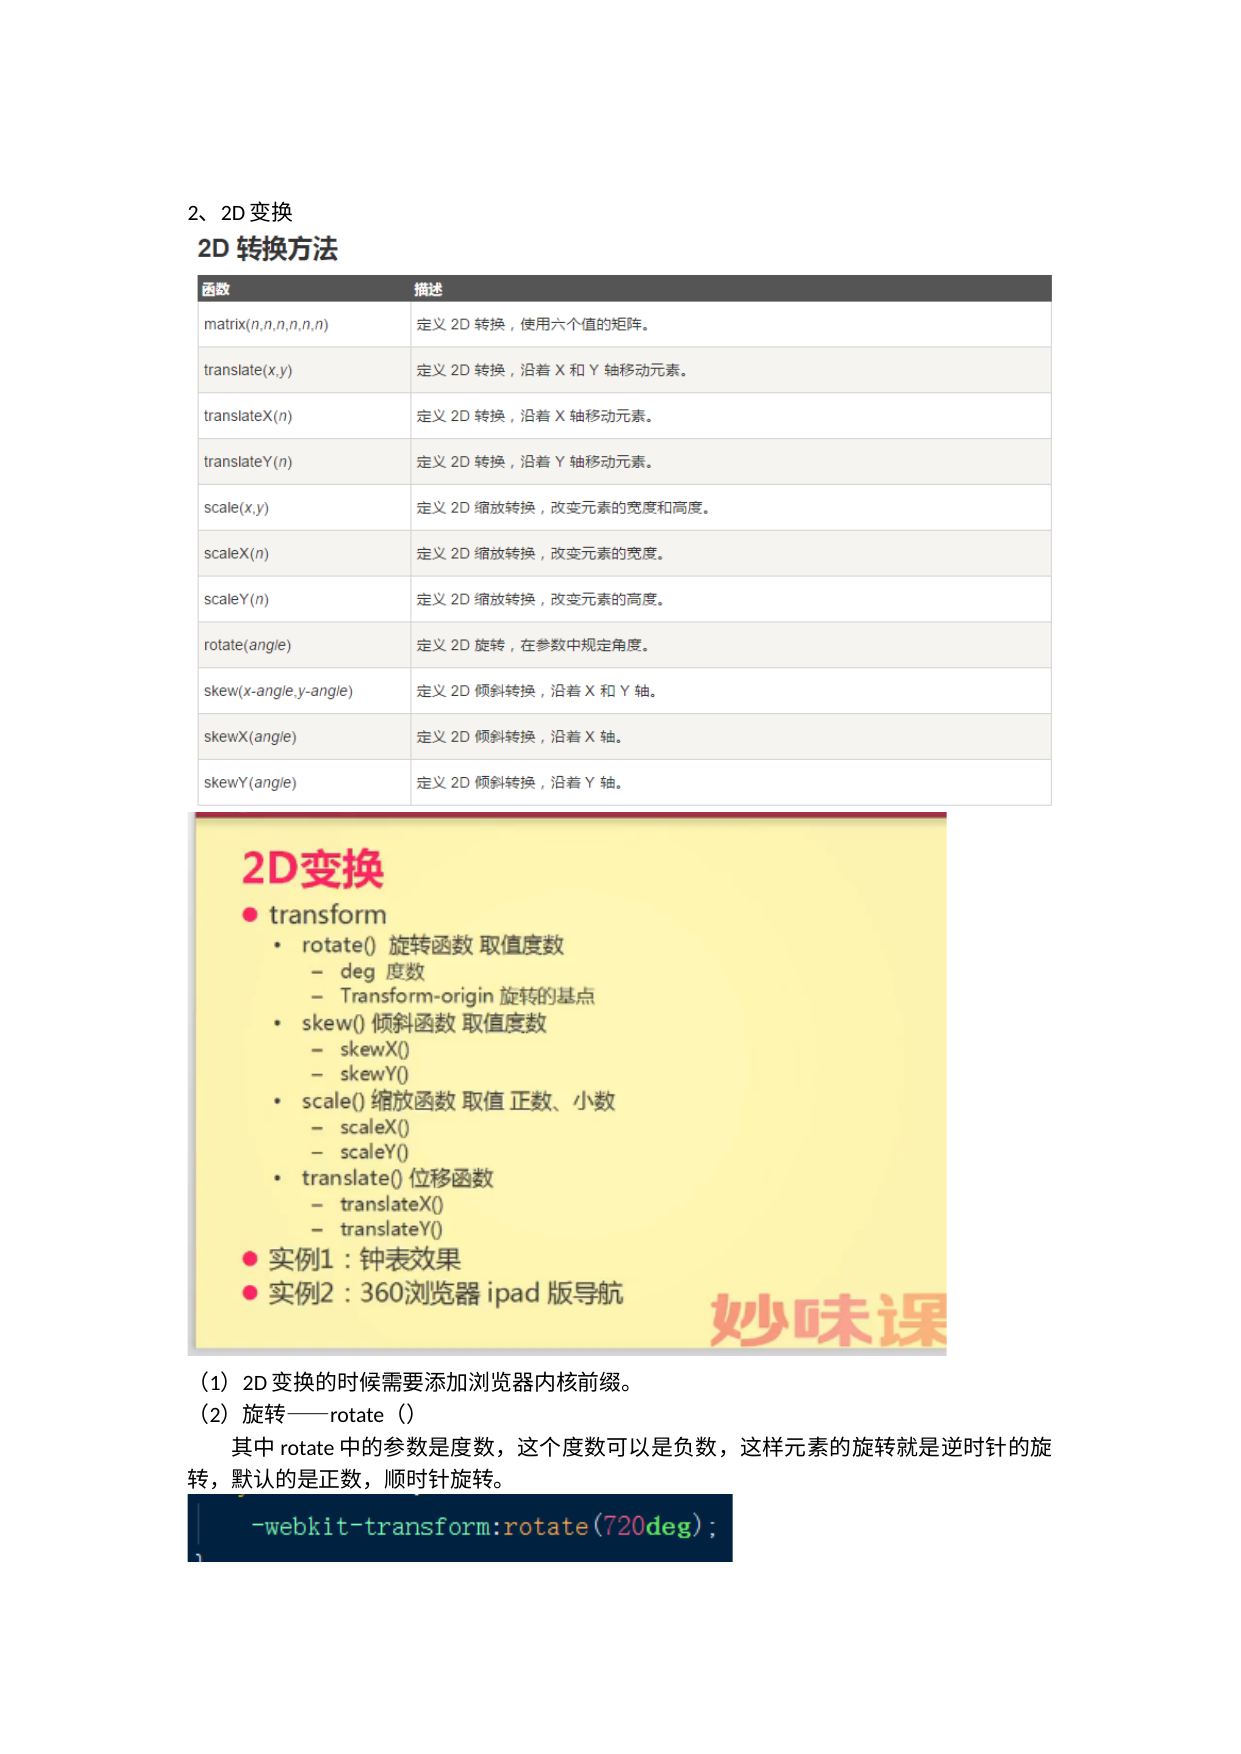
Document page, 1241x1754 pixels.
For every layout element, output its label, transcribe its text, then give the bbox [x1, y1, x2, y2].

list 其中rotate中的参数是度数，这个度数可以是负数，这样元素的旋转就是逆时针的旋转，默认的是正数，顺时针旋转。 [187, 1429, 1053, 1494]
picture [187, 1494, 733, 1562]
picture [187, 812, 947, 1356]
list （1）2D变换的时候需要添加浏览器内核前缀。 [187, 1364, 1053, 1397]
list 旋转——rotate（） [187, 1397, 1053, 1429]
picture [187, 227, 1053, 809]
list 2、2D变换 [187, 194, 1053, 227]
